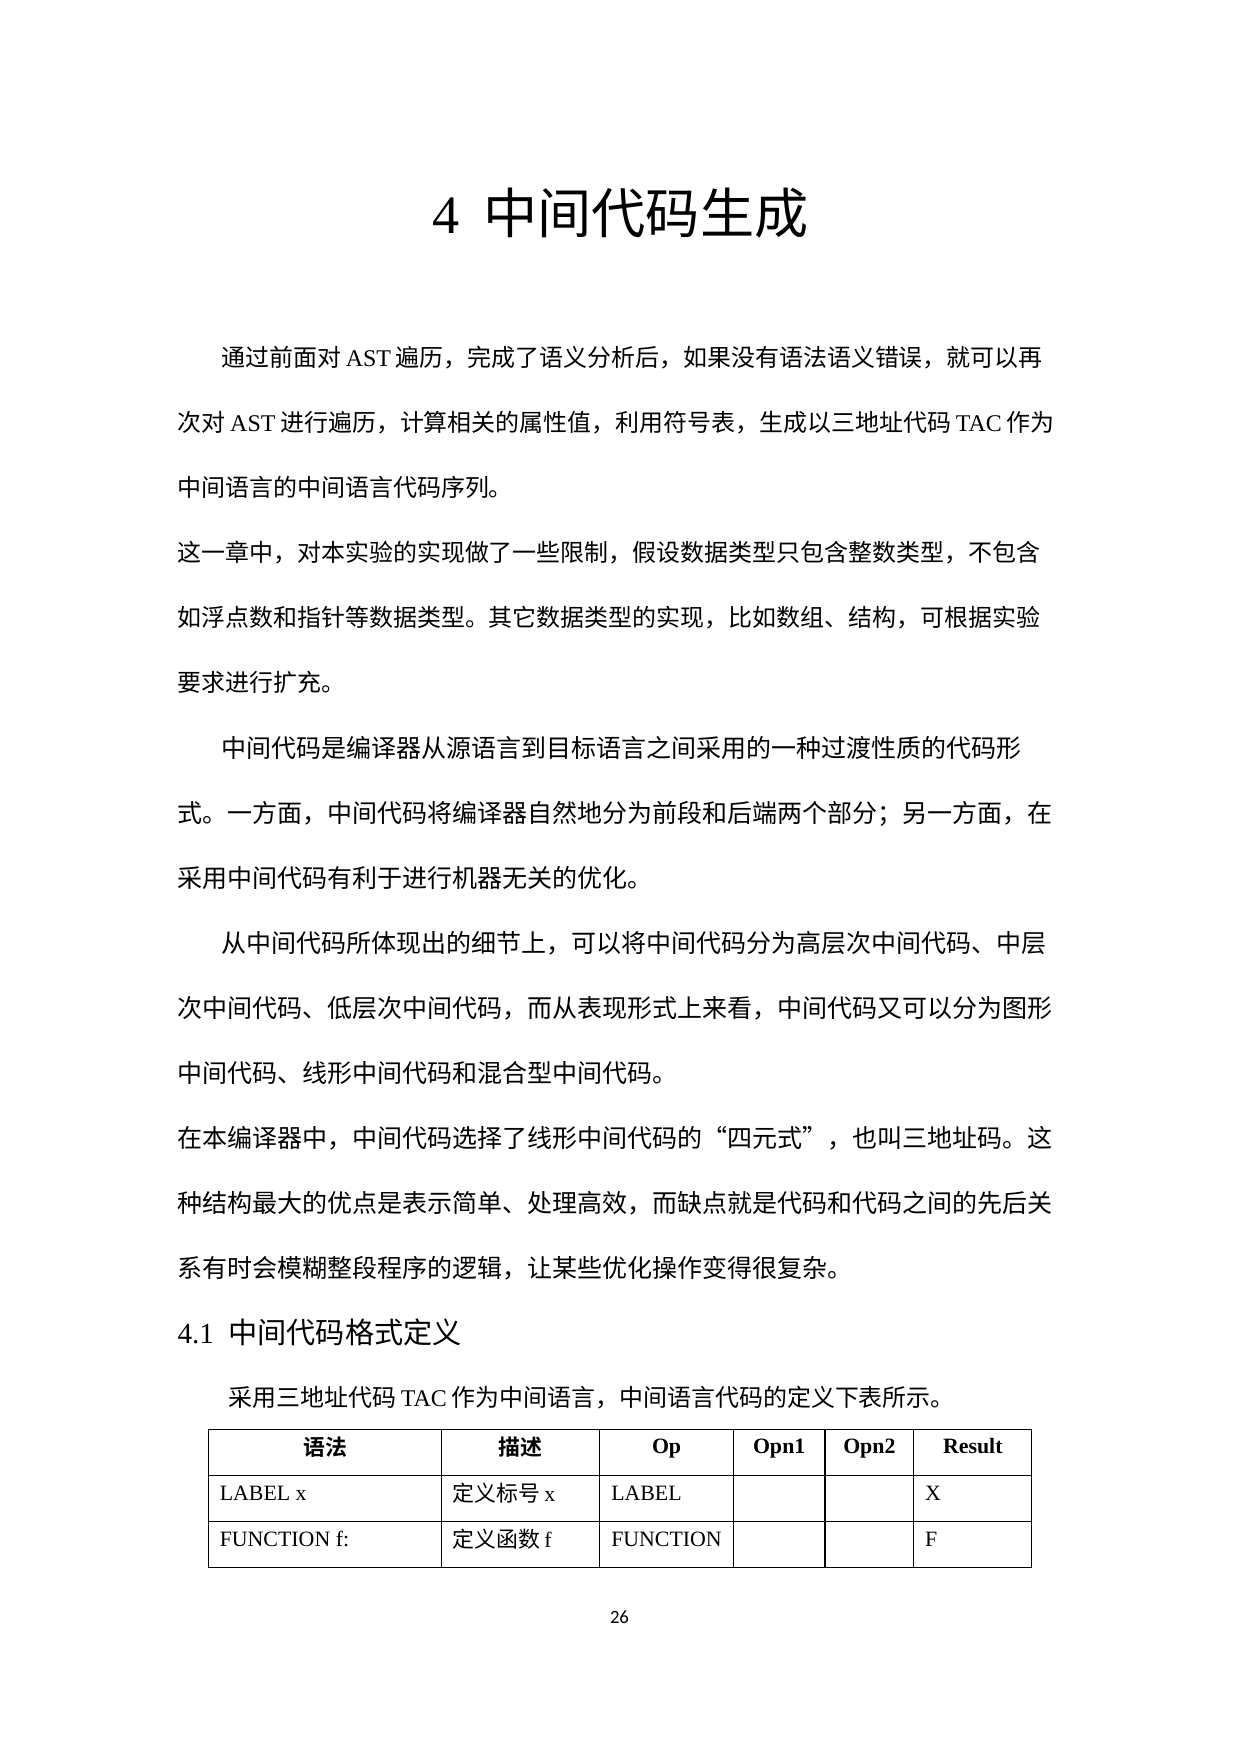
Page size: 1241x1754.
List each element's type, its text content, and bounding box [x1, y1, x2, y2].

table_cell LABEL x [209, 1476, 441, 1521]
text 中间代码是编译器从源语言到目标语言之间采用的一种过渡性质的代码形 [177, 714, 1063, 779]
table_cell 定义函数f [442, 1522, 599, 1567]
table_cell [826, 1522, 913, 1567]
table_header Opn2 [826, 1430, 913, 1475]
list 中间代码格式定义 [177, 1299, 1063, 1364]
text 这一章中，对本实验的实现做了一些限制，假设数据类型只包含整数类型，不包含如浮点数和指针等数据类型。其它数据类型的实现，比如数组、结构，可根据实验要求进行扩充。 [177, 519, 1063, 714]
text 从中间代码所体现出的细节上，可以将中间代码分为高层次中间代码、中层次中间代码、低层次中间代码，而从表现形式上来看，中间代码又可以分为图形中间代码、线形中间代码和混合型中间代码。 [177, 909, 1063, 1104]
table_header 语法 [209, 1430, 441, 1475]
text 通过前面对AST遍历，完成了语义分析后，如果没有语法语义错误，就可以再次对AST进行遍历，计算相关的属性值，利用符号表，生成以三地址代码TAC作为中间语言的中间语言代码序列。 [177, 324, 1063, 519]
text 在本编译器中，中间代码选择了线形中间代码的“四元式”，也叫三地址码。这种结构最大的优点是表示简单、处理高效，而缺点就是代码和代码之间的先后关系有时会模糊整段程序的逻辑，让某些优化操作变得很复杂。 [177, 1104, 1063, 1299]
table_cell [734, 1476, 824, 1521]
table_cell FUNCTION [600, 1522, 733, 1567]
list 采用三地址代码TAC作为中间语言，中间语言代码的定义下表所示。 [228, 1364, 1063, 1429]
table_cell [826, 1476, 913, 1521]
table_cell LABEL [600, 1476, 733, 1521]
table_cell [734, 1522, 824, 1567]
text 式。一方面，中间代码将编译器自然地分为前段和后端两个部分；另一方面，在 [177, 779, 1063, 844]
table_header Result [914, 1430, 1031, 1475]
table_cell 定义标号x [442, 1476, 599, 1521]
table_header Op [600, 1430, 733, 1475]
table_cell X [914, 1476, 1031, 1521]
list 中间代码生成 [177, 161, 1063, 259]
table_header 描述 [442, 1430, 599, 1475]
table_cell F [914, 1522, 1031, 1567]
text 采用中间代码有利于进行机器无关的优化。 [177, 844, 1063, 909]
table_header Opn1 [734, 1430, 824, 1475]
table_cell FUNCTION f: [209, 1522, 441, 1567]
